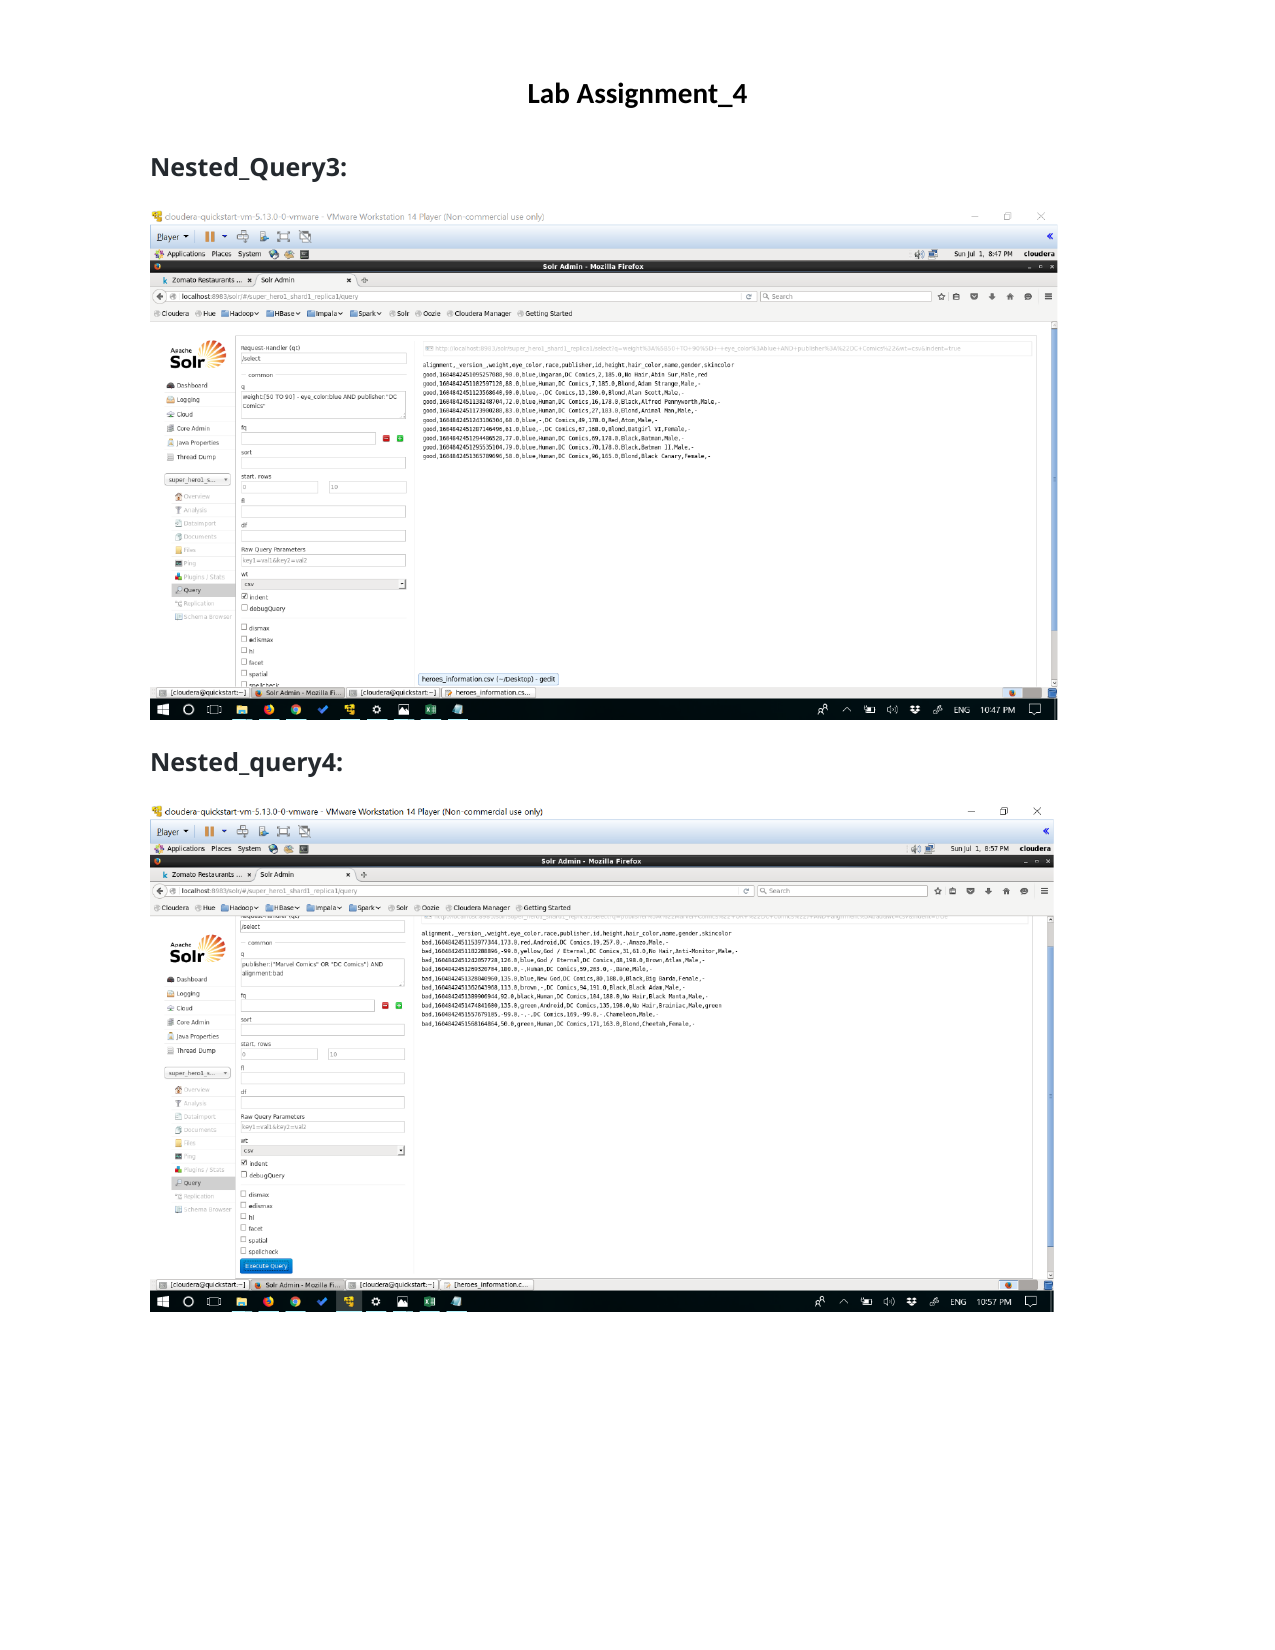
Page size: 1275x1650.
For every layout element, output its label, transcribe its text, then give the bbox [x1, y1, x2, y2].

text Nested_Query3: [150, 150, 1125, 184]
picture [150, 803, 1054, 1312]
text Nested_query4: [150, 744, 1125, 778]
picture [150, 209, 1058, 720]
